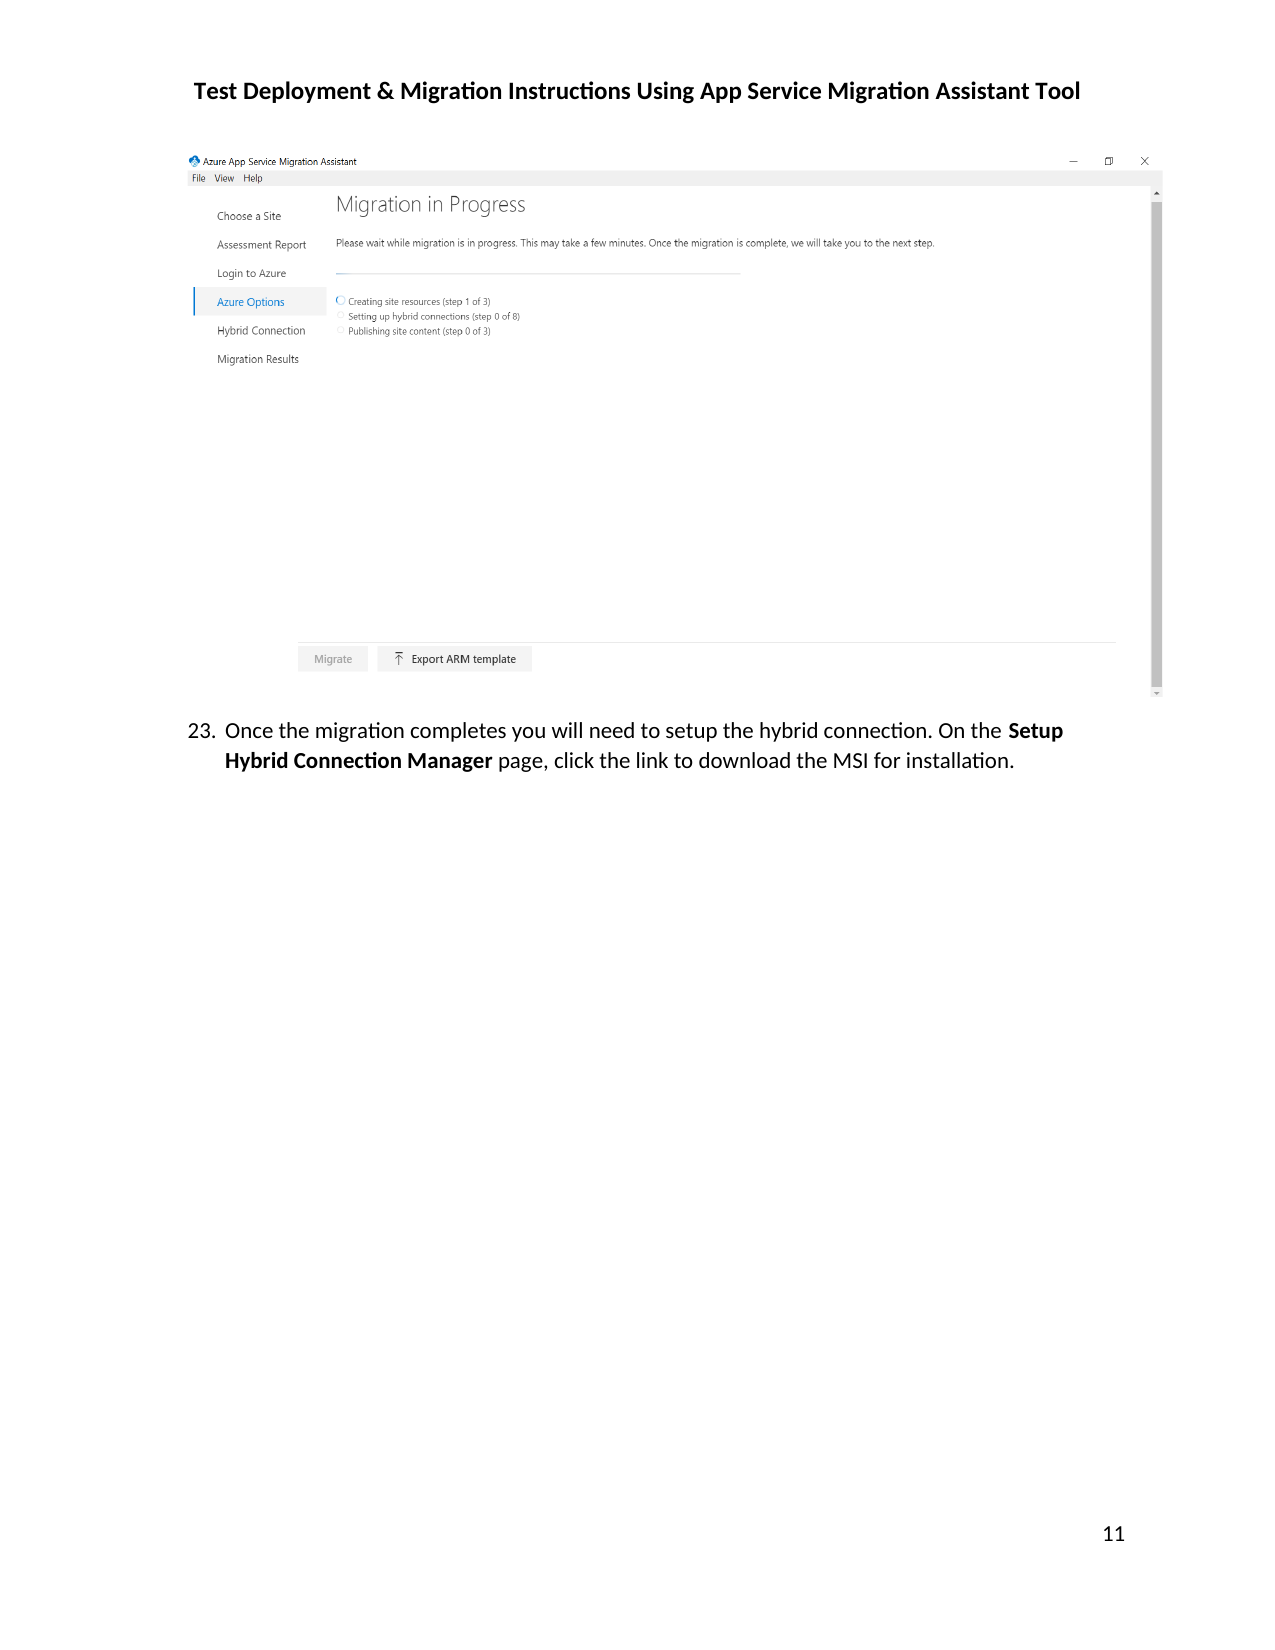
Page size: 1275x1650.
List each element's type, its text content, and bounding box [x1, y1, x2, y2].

picture [187, 152, 1163, 697]
list Once the migration completes you will need to setup the hybrid connection. On the Setup Hybrid Connection Manager page, click the link to download the MSI for installation. [187, 716, 1125, 774]
